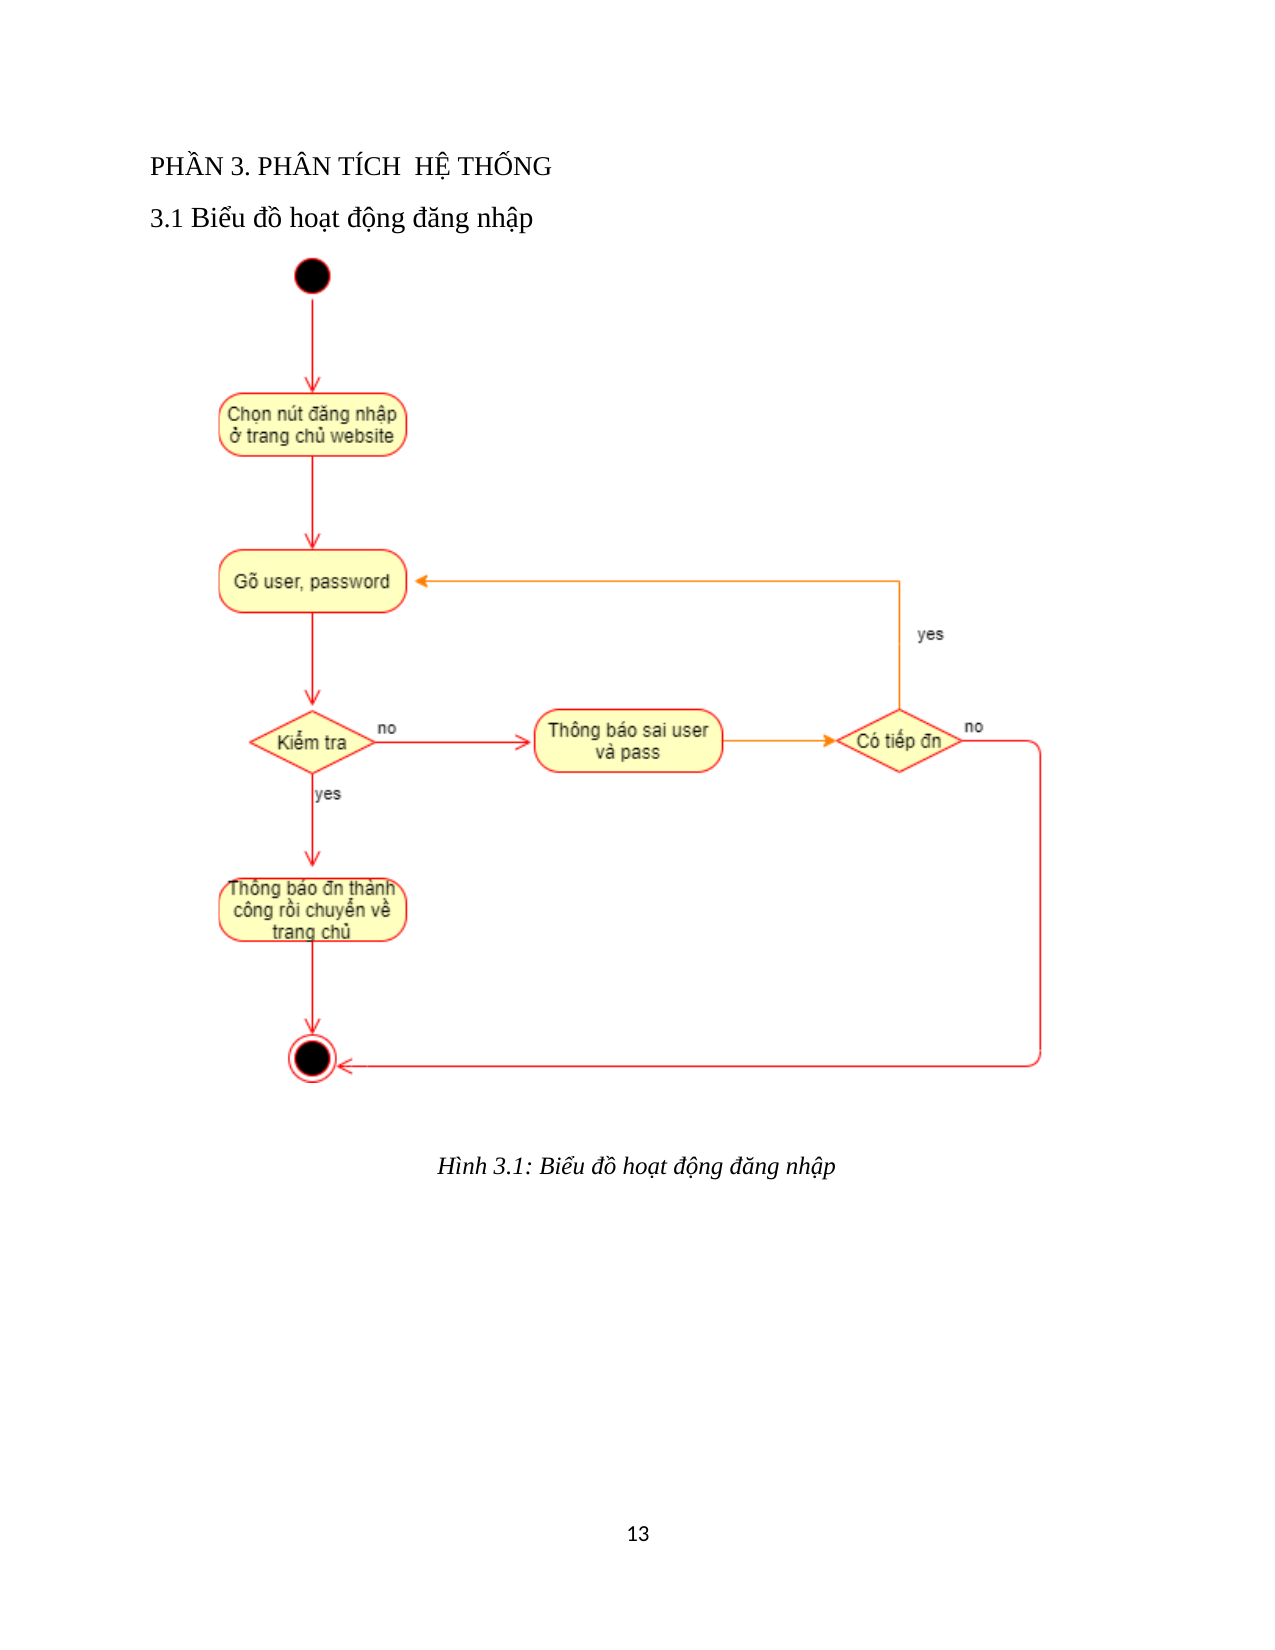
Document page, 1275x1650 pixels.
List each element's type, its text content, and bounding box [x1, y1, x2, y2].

text Hình 3.1: Biểu đồ hoạt động đăng nhập [150, 1151, 1125, 1180]
picture [218, 253, 1057, 1083]
text 3.1 Biểu đồ hoạt động đăng nhập [150, 200, 1125, 234]
text PHẦN 3. PHÂN TÍCH HỆ THỐNG [150, 150, 1125, 181]
